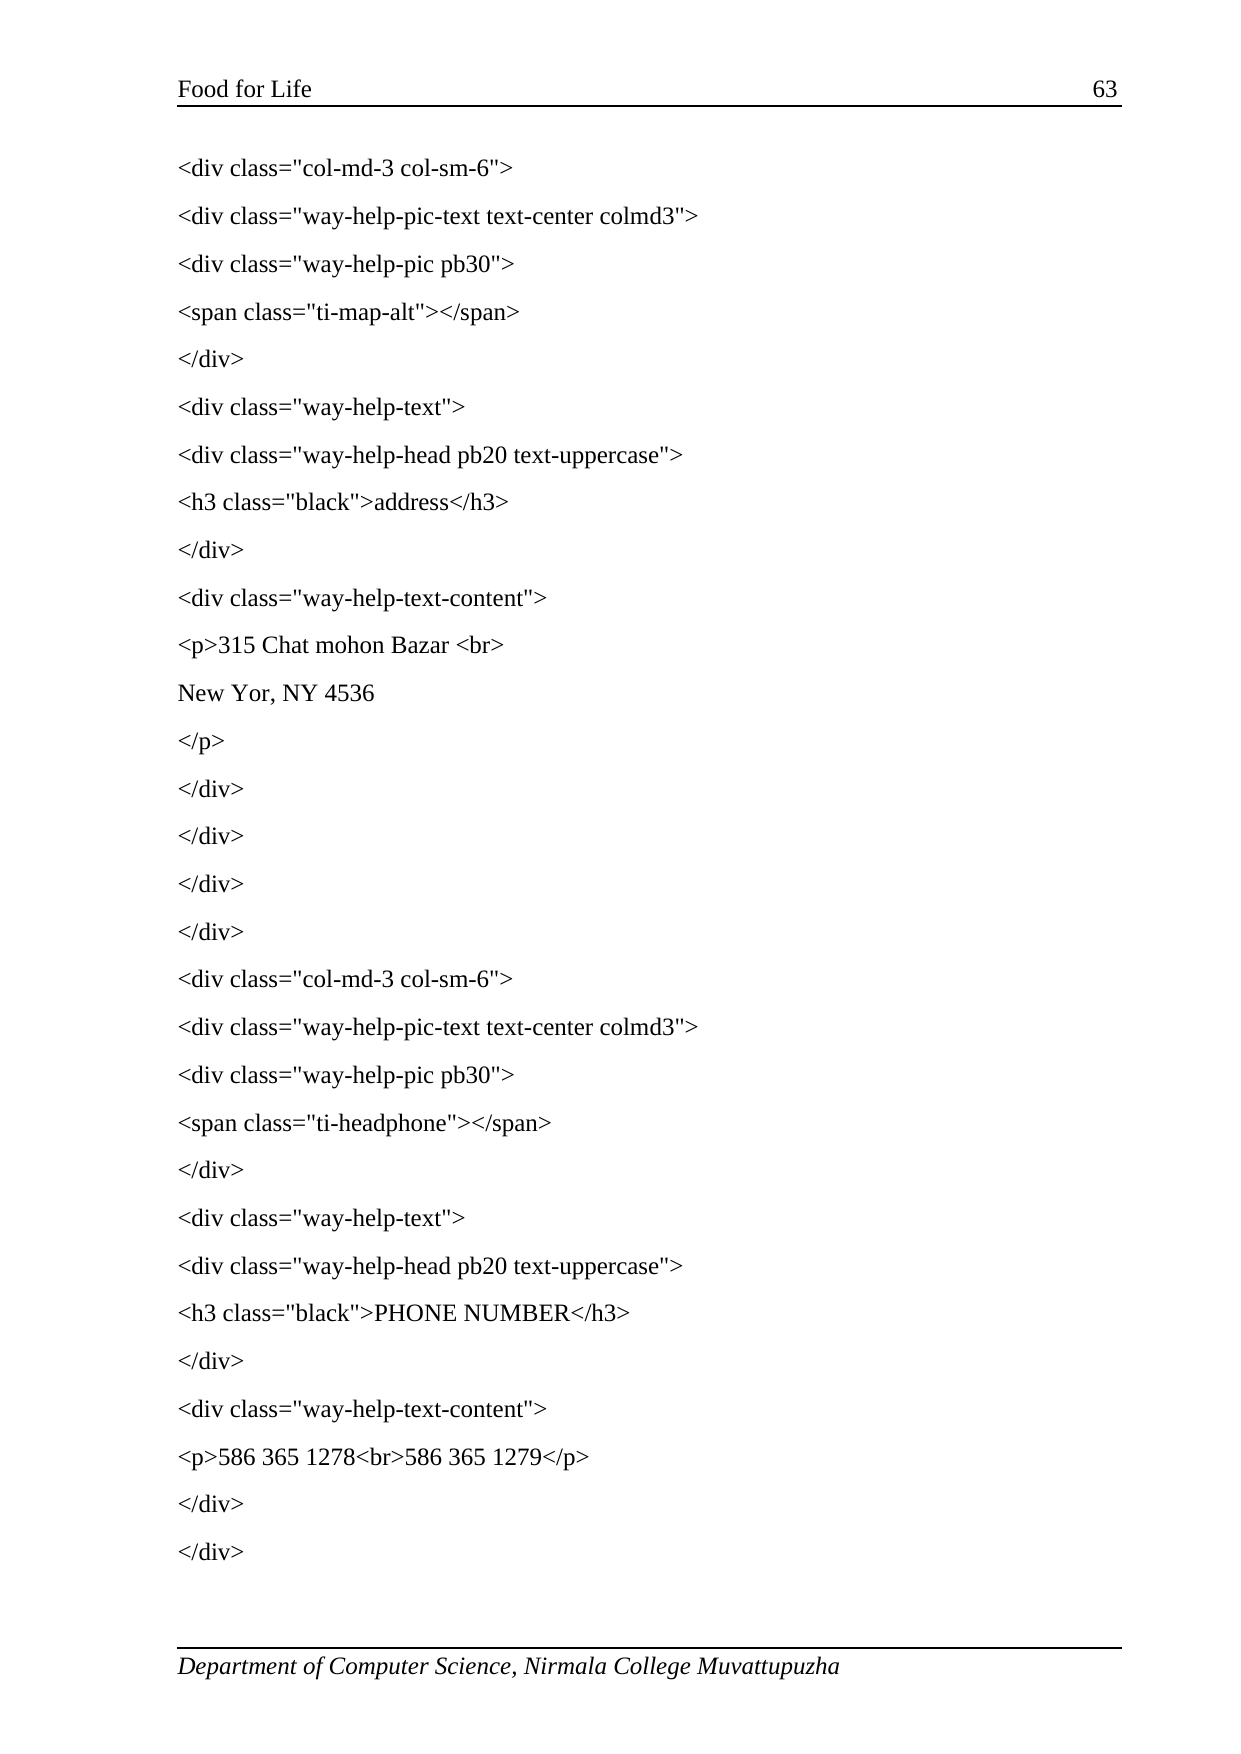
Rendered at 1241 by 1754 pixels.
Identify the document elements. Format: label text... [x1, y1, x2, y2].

text </div> [177, 1489, 1122, 1518]
text <div class="way-help-text-content"> [177, 1394, 1122, 1423]
text <div class="col-md-3 col-sm-6"> [177, 964, 1122, 993]
text <div class="way-help-text"> [177, 392, 1122, 421]
text </div> [177, 535, 1122, 564]
text <div class="col-md-3 col-sm-6"> [177, 153, 1122, 182]
text <h3 class="black">PHONE NUMBER</h3> [177, 1298, 1122, 1327]
text </div> [177, 1537, 1122, 1566]
text <span class="ti-headphone"></span> [177, 1108, 1122, 1136]
text <span class="ti-map-alt"></span> [177, 297, 1122, 325]
text <div class="way-help-head pb20 text-uppercase"> [177, 1251, 1122, 1279]
text </p> [177, 726, 1122, 755]
text <div class="way-help-text"> [177, 1203, 1122, 1232]
text <div class="way-help-pic-text text-center colmd3"> [177, 201, 1122, 230]
text <div class="way-help-text-content"> [177, 583, 1122, 612]
text <div class="way-help-pic-text text-center colmd3"> [177, 1012, 1122, 1041]
text <p>586 365 1278<br>586 365 1279</p> [177, 1442, 1122, 1470]
text </div> [177, 1155, 1122, 1184]
text <div class="way-help-pic pb30"> [177, 1060, 1122, 1089]
text </div> [177, 869, 1122, 898]
text </div> [177, 1346, 1122, 1375]
text </div> [177, 917, 1122, 946]
text </div> [177, 774, 1122, 802]
text <h3 class="black">address</h3> [177, 487, 1122, 516]
text </div> [177, 344, 1122, 373]
text New Yor, NY 4536 [177, 678, 1122, 707]
text <div class="way-help-head pb20 text-uppercase"> [177, 440, 1122, 468]
text <div class="way-help-pic pb30"> [177, 249, 1122, 278]
text <p>315 Chat mohon Bazar <br> [177, 631, 1122, 659]
text </div> [177, 821, 1122, 850]
